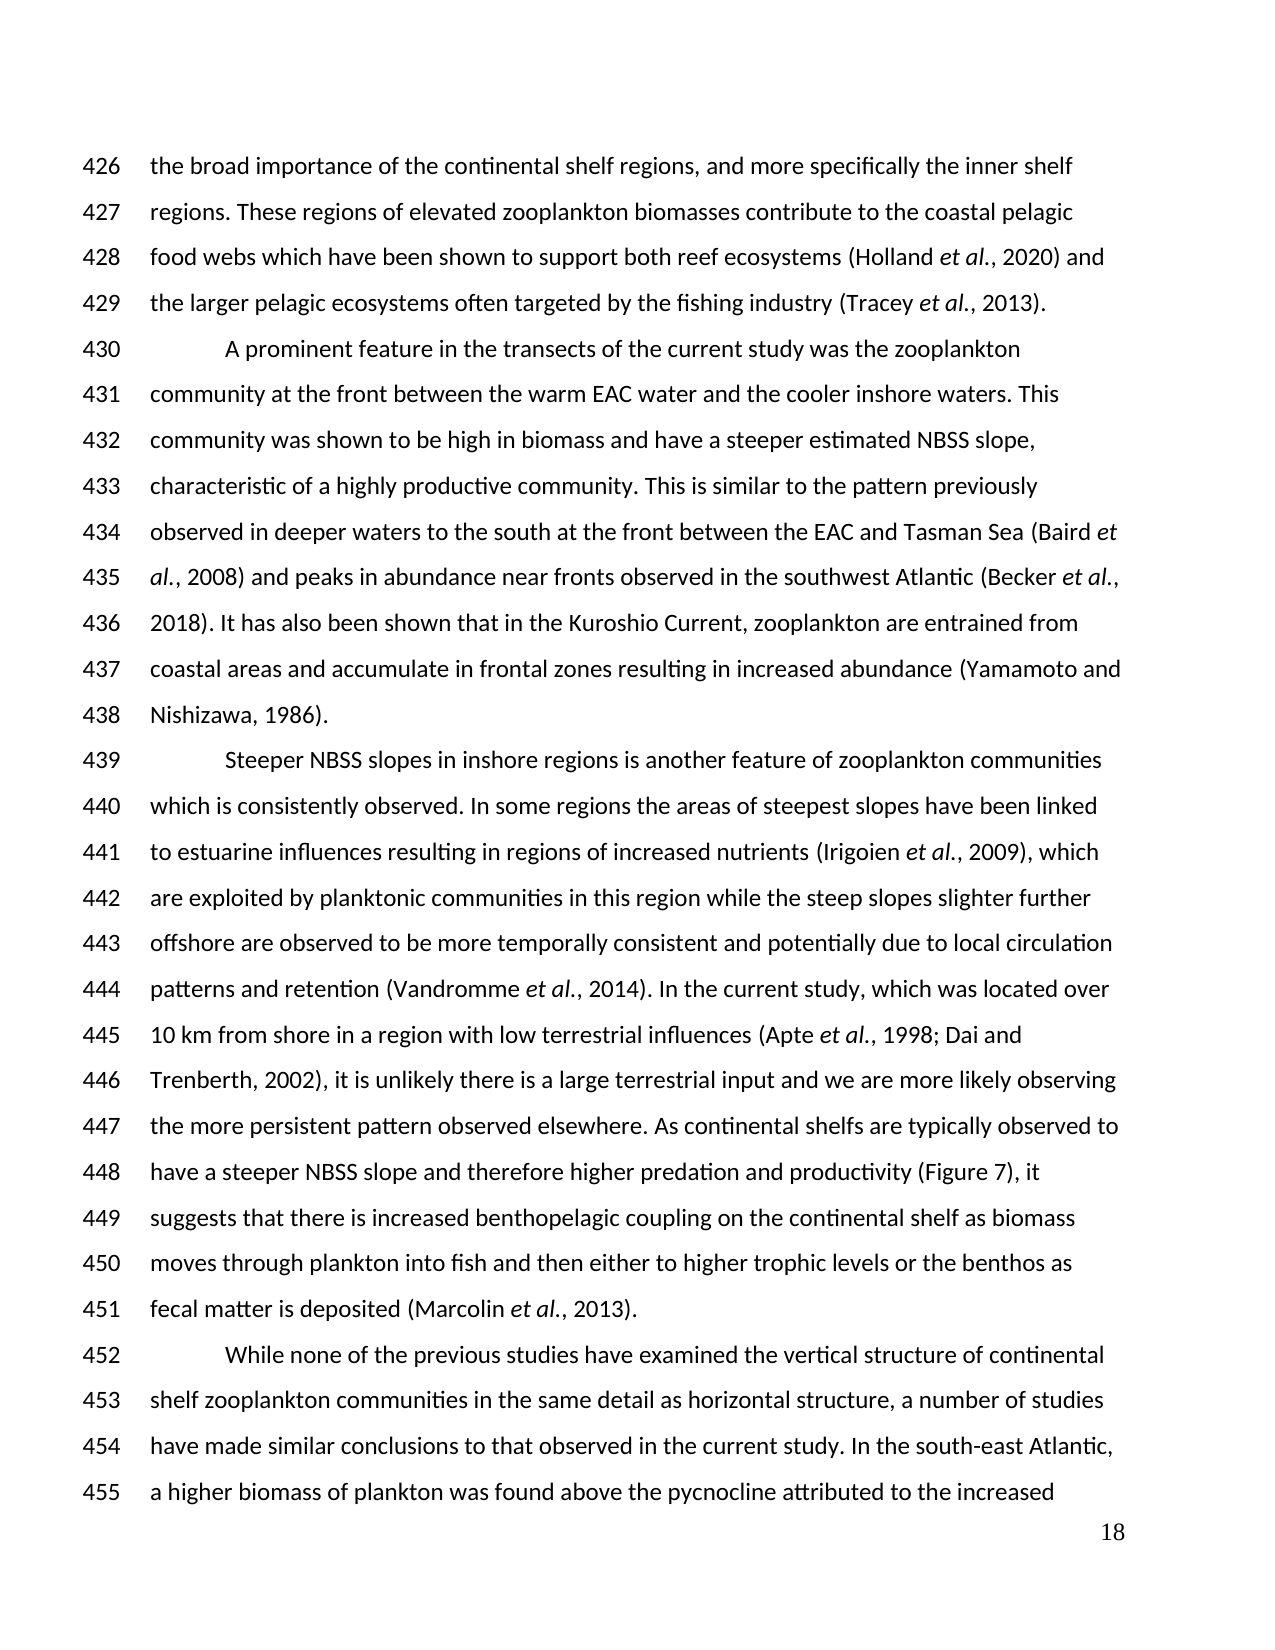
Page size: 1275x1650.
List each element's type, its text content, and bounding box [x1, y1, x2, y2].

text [150, 150, 1125, 318]
text A prominent feature in the transects of the current study was the zooplankton community at the front between the warm EAC water and the cooler inshore waters. This community was shown to be high in biomass and have a steeper estimated NBSS slope, characteristic of a highly productive community. This is similar to the pattern previously observed in deeper waters to the south at the front between the EAC and Tasman Sea (Baird et al., 2008) and peaks in abundance near fronts observed in the southwest Atlantic (Becker et al., 2018). It has also been shown that in the Kuroshio Current, zooplankton are entrained from coastal areas and accumulate in frontal zones resulting in increased abundance (Yamamoto and Nishizawa, 1986). [150, 333, 1125, 729]
text Steeper NBSS slopes in inshore regions is another feature of zooplankton communities which is consistently observed. In some regions the areas of steepest slopes have been linked to estuarine influences resulting in regions of increased nutrients (Irigoien et al., 2009), which are exploited by planktonic communities in this region while the steep slopes slighter further offshore are observed to be more temporally consistent and potentially due to local circulation patterns and retention (Vandromme et al., 2014). In the current study, which was located over 10 km from shore in a region with low terrestrial influences (Apte et al., 1998; Dai and Trenberth, 2002), it is unlikely there is a large terrestrial input and we are more likely observing the more persistent pattern observed elsewhere. As continental shelfs are typically observed to have a steeper NBSS slope and therefore higher predation and productivity (Figure 7), it suggests that there is increased benthopelagic coupling on the continental shelf as biomass moves through plankton into fish and then either to higher trophic levels or the benthos as fecal matter is deposited (Marcolin et al., 2013). [150, 744, 1125, 1324]
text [150, 1339, 1125, 1507]
